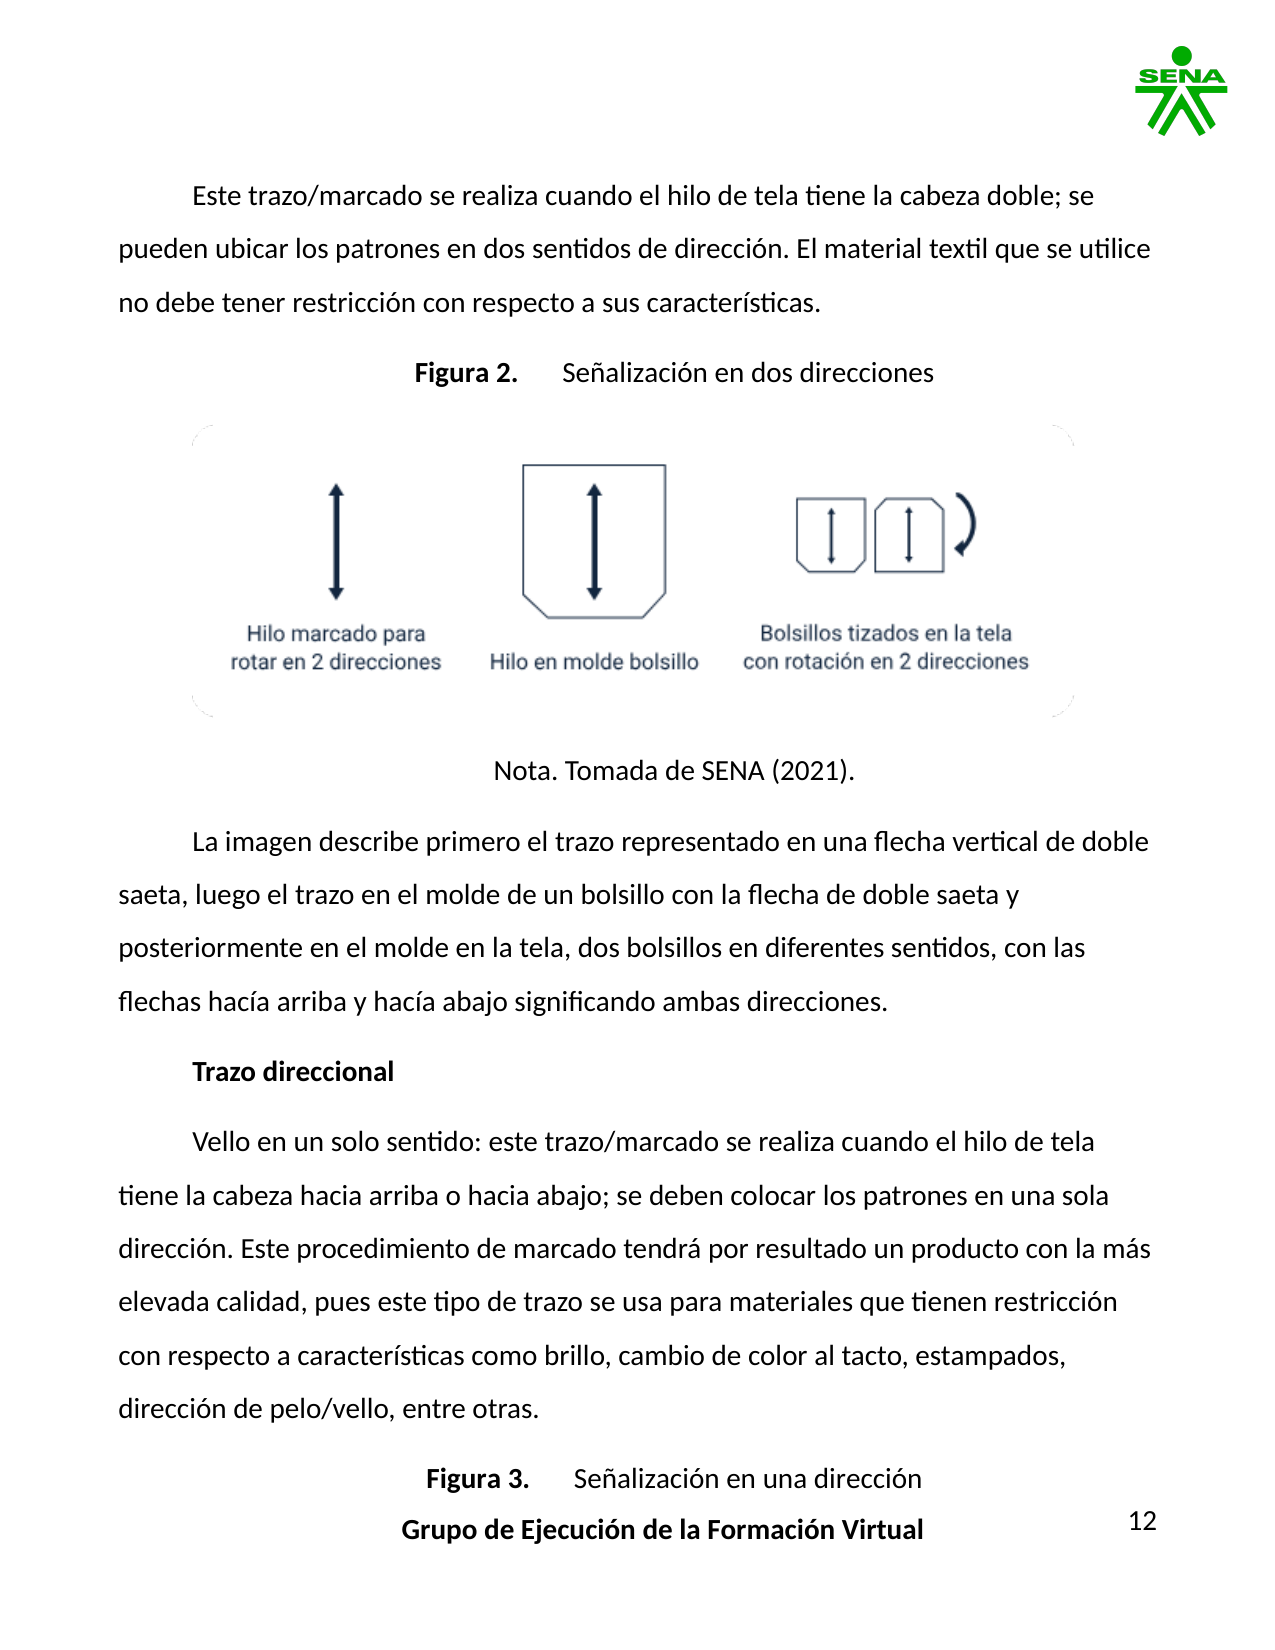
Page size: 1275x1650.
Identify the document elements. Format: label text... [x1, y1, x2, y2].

text La imagen describe primero el trazo representado en una flecha vertical de doble saeta, luego el trazo en el molde de un bolsillo con la flecha de doble saeta y posteriormente en el molde en la tela, dos bolsillos en diferentes sentidos, con las flechas hacía arriba y hacía abajo significando ambas direcciones. [118, 823, 1157, 1018]
text Señalización en una dirección [192, 1460, 1157, 1496]
text Vello en un solo sentido: este trazo/marcado se realiza cuando el hilo de tela tiene la cabeza hacia arriba o hacia abajo; se deben colocar los patrones en una sola dirección. Este procedimiento de marcado tendrá por resultado un producto con la más elevada calidad, pues este tipo de trazo se usa para materiales que tienen restricción con respecto a características como brillo, cambio de color al tacto, estampados, dirección de pelo/vello, entre otras. [118, 1123, 1157, 1426]
text Trazo direccional [118, 1053, 1157, 1089]
text Nota. Tomada de SENA (2021). [118, 752, 1157, 788]
picture [1135, 46, 1228, 136]
picture [192, 424, 1075, 718]
text Señalización en dos direcciones [192, 354, 1157, 390]
text Este trazo/marcado se realiza cuando el hilo de tela tiene la cabeza doble; se pueden ubicar los patrones en dos sentidos de dirección. El material textil que se utilice no debe tener restricción con respecto a sus características. [118, 177, 1157, 320]
